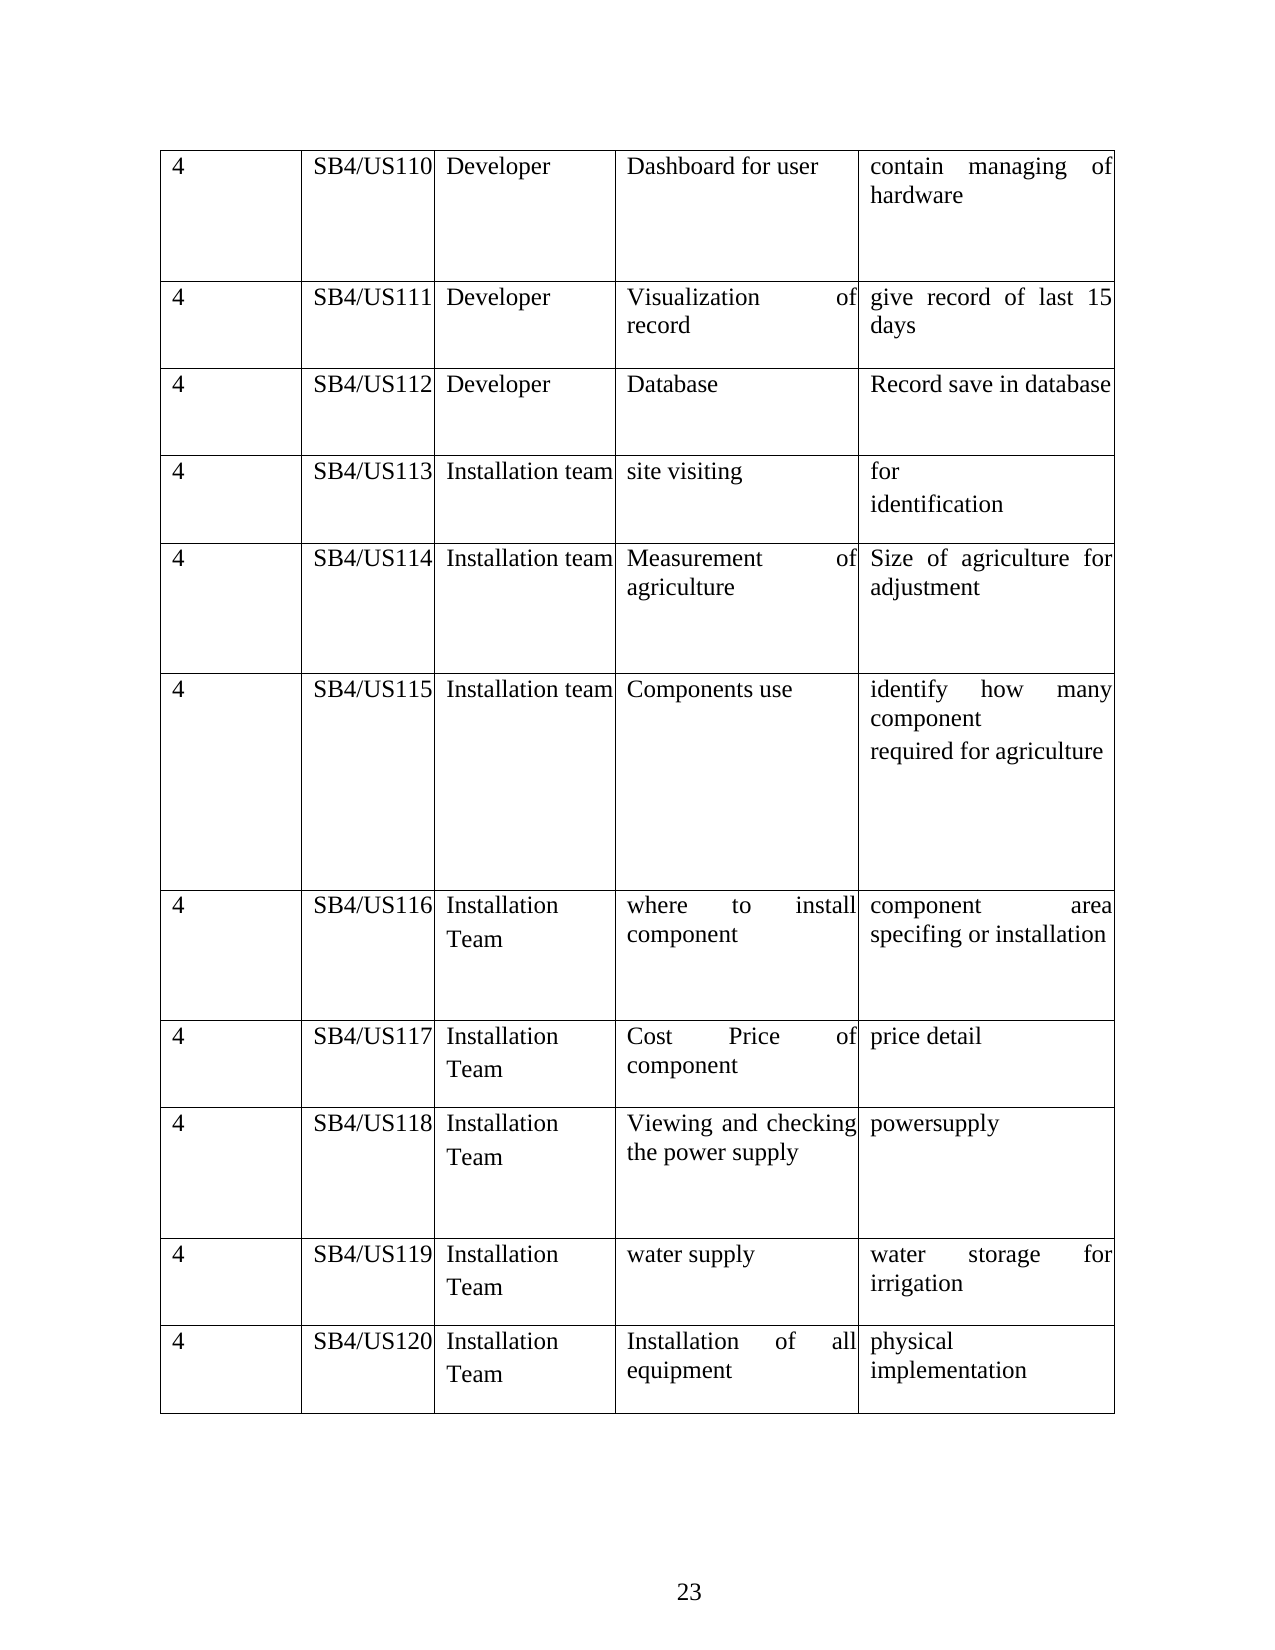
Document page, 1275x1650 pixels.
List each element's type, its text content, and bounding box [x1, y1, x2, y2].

table_cell identify how many component required for agriculture [859, 674, 1114, 889]
table_cell 4 [161, 544, 301, 673]
table_cell SB4/US114 [302, 544, 434, 673]
table_cell Components use [616, 674, 858, 889]
table_cell Installation Team [435, 1021, 615, 1107]
table_cell Size of agriculture for adjustment [859, 544, 1114, 673]
table_cell water supply [616, 1239, 858, 1325]
table_cell SB4/US110 [302, 151, 434, 281]
table_cell 4 [161, 1326, 301, 1412]
table_cell Installation Team [435, 891, 615, 1020]
table_cell give record of last 15 days [859, 282, 1114, 368]
table_cell 4 [161, 1021, 301, 1107]
table_cell 4 [161, 1108, 301, 1238]
table_cell SB4/US116 [302, 891, 434, 1020]
table_cell Database [616, 369, 858, 455]
table_cell Installation team [435, 544, 615, 673]
table_cell Installation team [435, 456, 615, 542]
table_cell 4 [161, 282, 301, 368]
table_cell Measurement of agriculture [616, 544, 858, 673]
table_cell SB4/US112 [302, 369, 434, 455]
table_cell Cost Price of component [616, 1021, 858, 1107]
table_cell price detail [859, 1021, 1114, 1107]
table_cell Installation Team [435, 1108, 615, 1238]
table_cell SB4/US115 [302, 674, 434, 889]
table_cell Visualization of record [616, 282, 858, 368]
table_cell Developer [435, 369, 615, 455]
table_cell 4 [161, 456, 301, 542]
table_cell SB4/US111 [302, 282, 434, 368]
table_cell 4 [161, 151, 301, 281]
table_cell Viewing and checking the power supply [616, 1108, 858, 1238]
table_cell 4 [161, 369, 301, 455]
table_cell 4 [161, 1239, 301, 1325]
table_cell SB4/US119 [302, 1239, 434, 1325]
table_cell 4 [161, 891, 301, 1020]
table_cell physical implementation [859, 1326, 1114, 1412]
table_cell Installation Team [435, 1239, 615, 1325]
table_cell SB4/US113 [302, 456, 434, 542]
table_cell Installation Team [435, 1326, 615, 1412]
table_cell where to install component [616, 891, 858, 1020]
table_cell Record save in database [859, 369, 1114, 455]
table_cell SB4/US120 [302, 1326, 434, 1412]
table_cell Installation of all equipment [616, 1326, 858, 1412]
table_cell Installation team [435, 674, 615, 889]
table_cell for identification [859, 456, 1114, 542]
table_cell component area specifing or installation [859, 891, 1114, 1020]
table_cell powersupply [859, 1108, 1114, 1238]
table_cell contain managing of hardware [859, 151, 1114, 281]
table_cell SB4/US117 [302, 1021, 434, 1107]
table_cell 4 [161, 674, 301, 889]
table_cell Developer [435, 282, 615, 368]
table_cell site visiting [616, 456, 858, 542]
table_cell SB4/US118 [302, 1108, 434, 1238]
table_cell Dashboard for user [616, 151, 858, 281]
table_cell water storage for irrigation [859, 1239, 1114, 1325]
table_cell Developer [435, 151, 615, 281]
